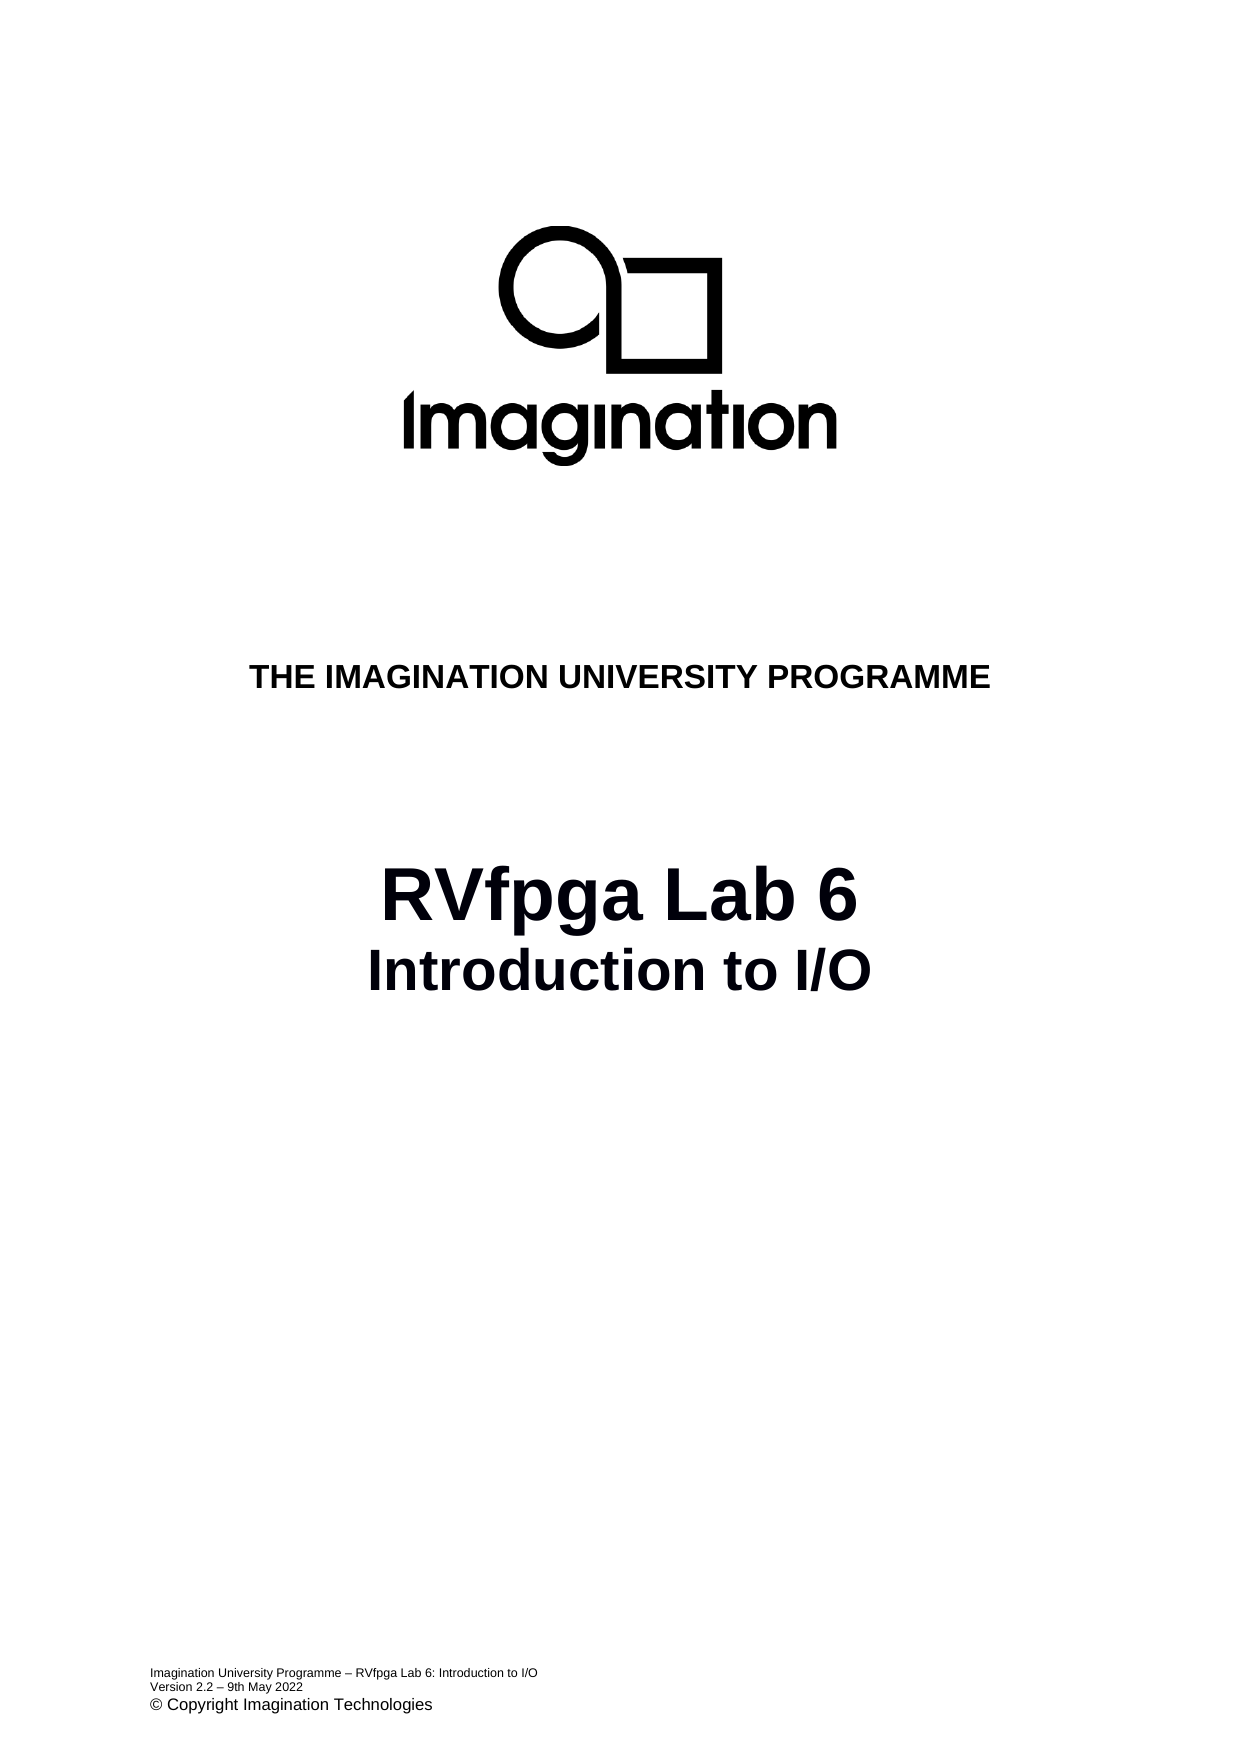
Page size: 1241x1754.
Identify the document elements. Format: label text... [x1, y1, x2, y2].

text RVfpga Lab 6 [150, 850, 1090, 936]
text THE IMAGINATION UNIVERSITY PROGRAMME [150, 658, 1090, 696]
picture [403, 226, 837, 466]
text Introduction to I/O [150, 936, 1090, 1003]
